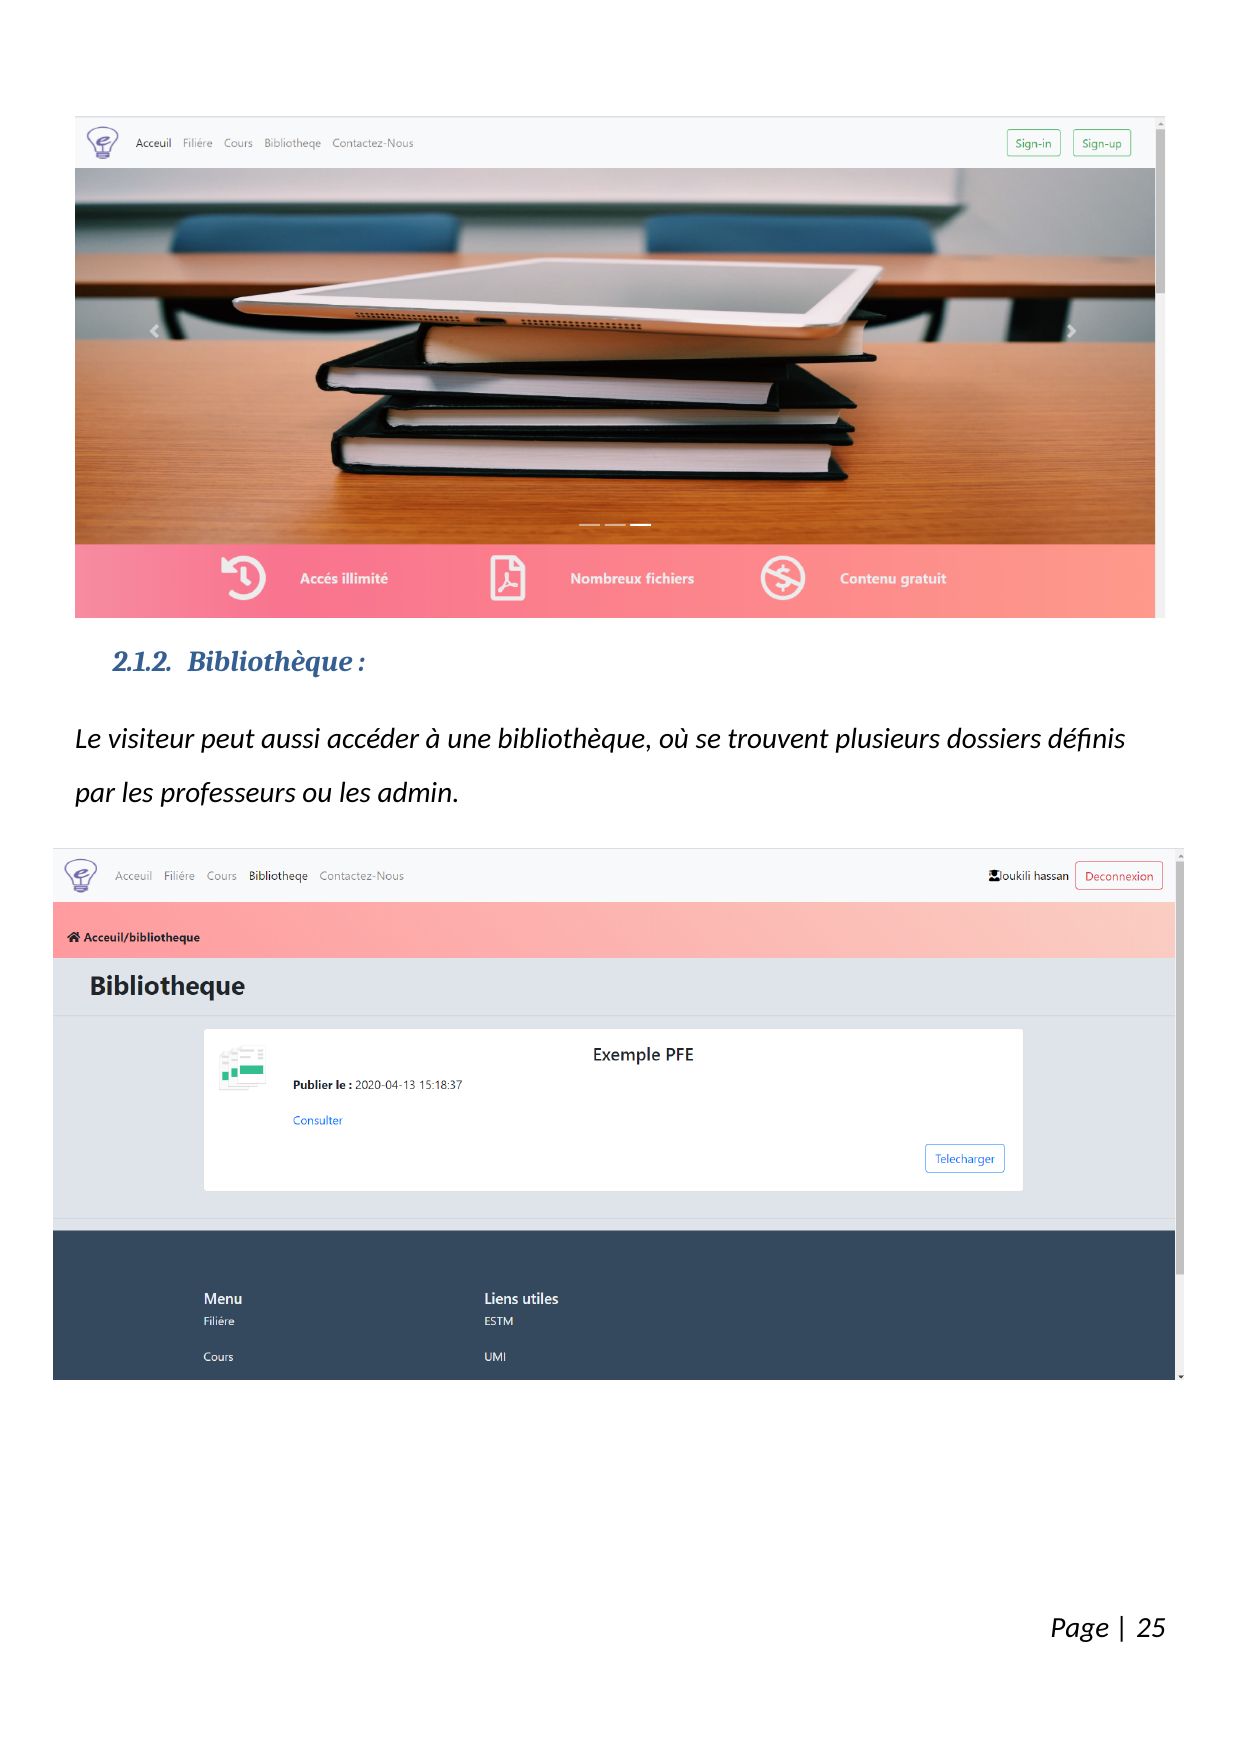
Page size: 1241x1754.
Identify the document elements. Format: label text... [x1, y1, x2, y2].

picture [52, 848, 1183, 1379]
text Le visiteur peut aussi accéder à une bibliothèque, où se trouvent plusieurs dossiers définis par les professeurs ou les admin. [75, 721, 1165, 809]
picture [75, 113, 1166, 618]
subtitle Bibliothèque : [112, 645, 1165, 679]
